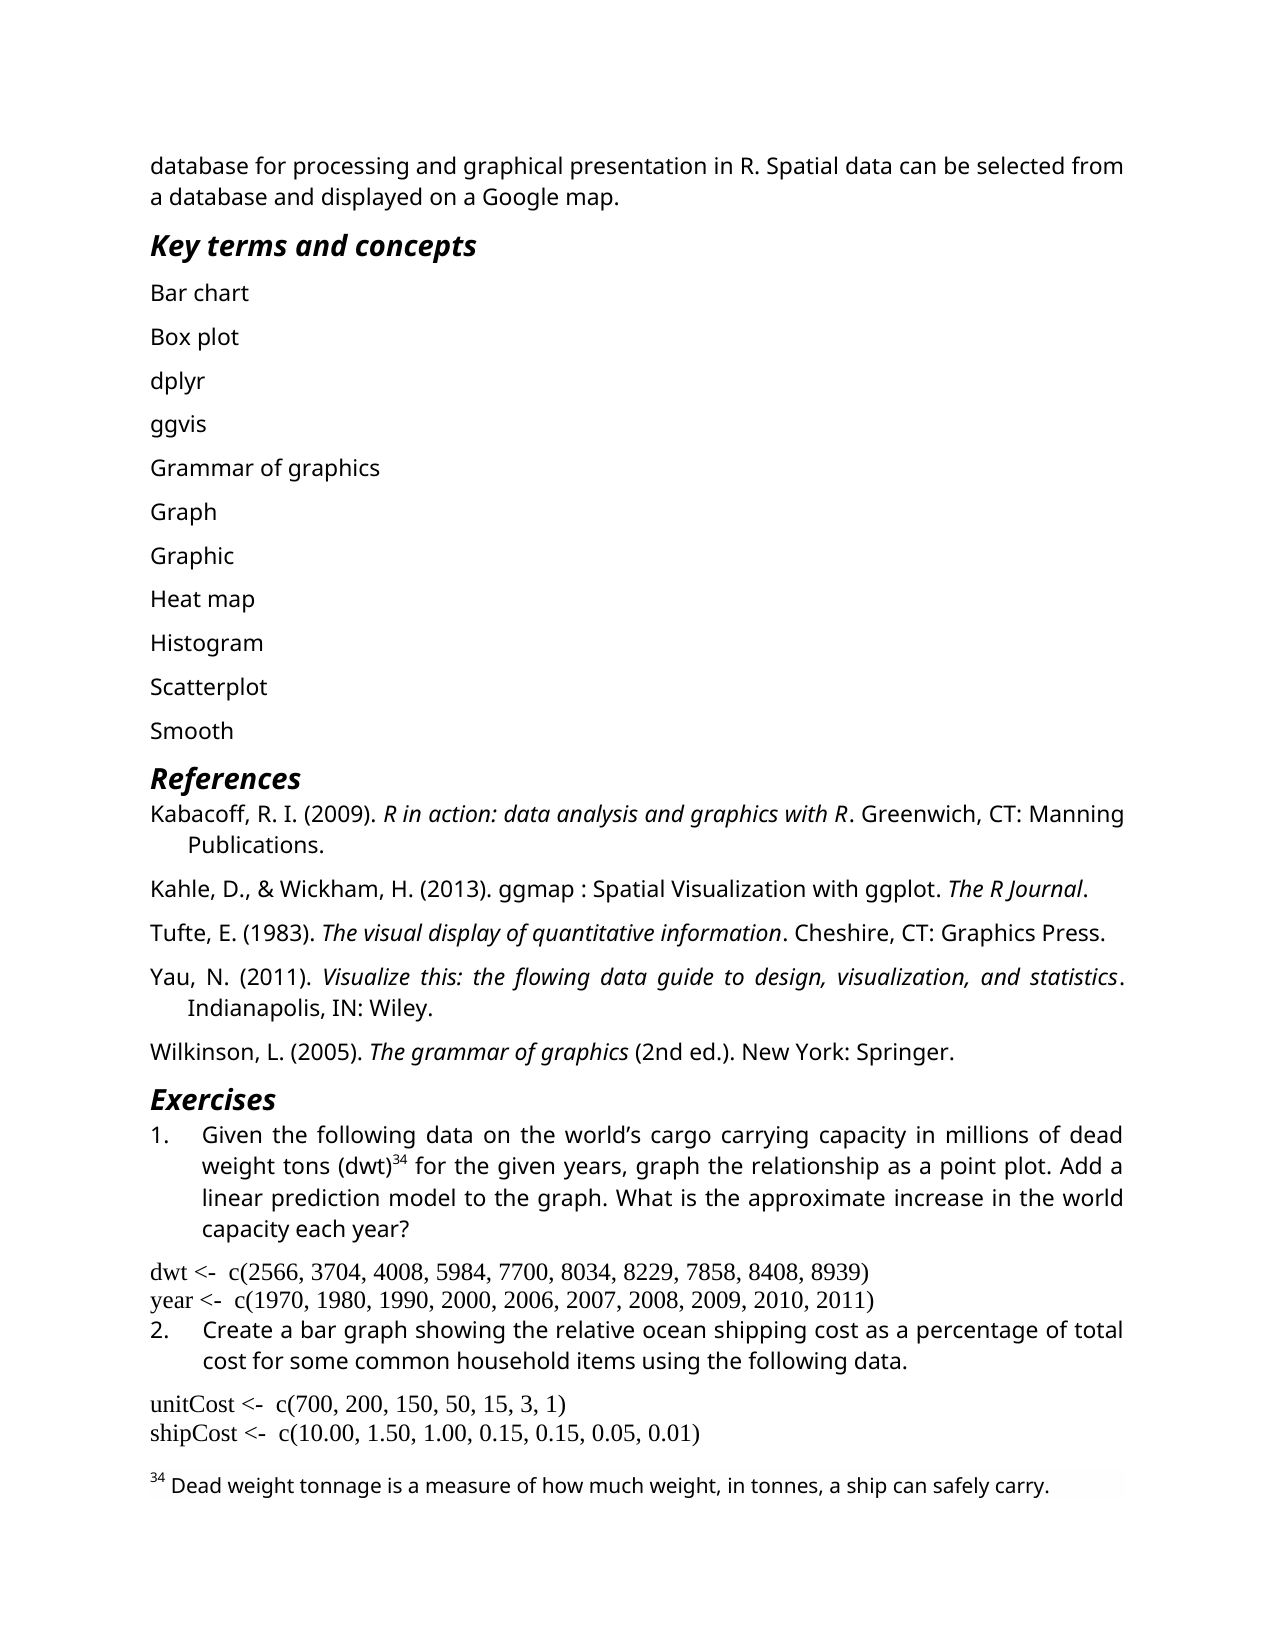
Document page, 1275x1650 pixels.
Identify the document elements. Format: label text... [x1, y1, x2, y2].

text Heat map [150, 583, 1125, 615]
text Wilkinson, L. (2005). The grammar of graphics (2nd ed.). New York: Springer. [150, 1036, 1125, 1067]
text Tufte, E. (1983). The visual display of quantitative information. Cheshire, CT: Graphics Press. [150, 917, 1125, 948]
text shipCost <- c(10.00, 1.50, 1.00, 0.15, 0.15, 0.05, 0.01) [150, 1418, 1125, 1447]
text dplyr [150, 365, 1125, 396]
text unitCost <- c(700, 200, 150, 50, 15, 3, 1) [150, 1389, 1125, 1418]
subtitle References [150, 758, 1125, 798]
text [150, 150, 1125, 212]
text year <- c(1970, 1980, 1990, 2000, 2006, 2007, 2008, 2009, 2010, 2011) [150, 1285, 1125, 1314]
subtitle Key terms and concepts [150, 225, 1125, 265]
subtitle Exercises [150, 1079, 1125, 1119]
text Histogram [150, 627, 1125, 658]
text Kabacoff, R. I. (2009). R in action: data analysis and graphics with R. Greenwich, CT: Manning Publications. [150, 798, 1125, 861]
text Box plot [150, 321, 1125, 352]
text Graphic [150, 540, 1125, 571]
text Yau, N. (2011). Visualize this: the flowing data guide to design, visualization, and statistics. Indianapolis, IN: Wiley. [150, 961, 1125, 1023]
text Kahle, D., & Wickham, H. (2013). ggmap : Spatial Visualization with ggplot. The R Journal. [150, 873, 1125, 904]
text Smooth [150, 715, 1125, 746]
list Create a bar graph showing the relative ocean shipping cost as a percentage of total cost for some common household items using the following data. [150, 1314, 1125, 1377]
text Grammar of graphics [150, 452, 1125, 483]
text Bar chart [150, 277, 1125, 308]
text Graph [150, 496, 1125, 527]
text ggvis [150, 408, 1125, 440]
list Given the following data on the world’s cargo carrying capacity in millions of dead weight tons (dwt) for the given years, graph the relationship as a point plot. Add a linear prediction model to the graph. What is the approximate increase in the world capacity each year? [150, 1119, 1125, 1244]
text dwt <- c(2566, 3704, 4008, 5984, 7700, 8034, 8229, 7858, 8408, 8939) [150, 1257, 1125, 1285]
text Scatterplot [150, 671, 1125, 702]
